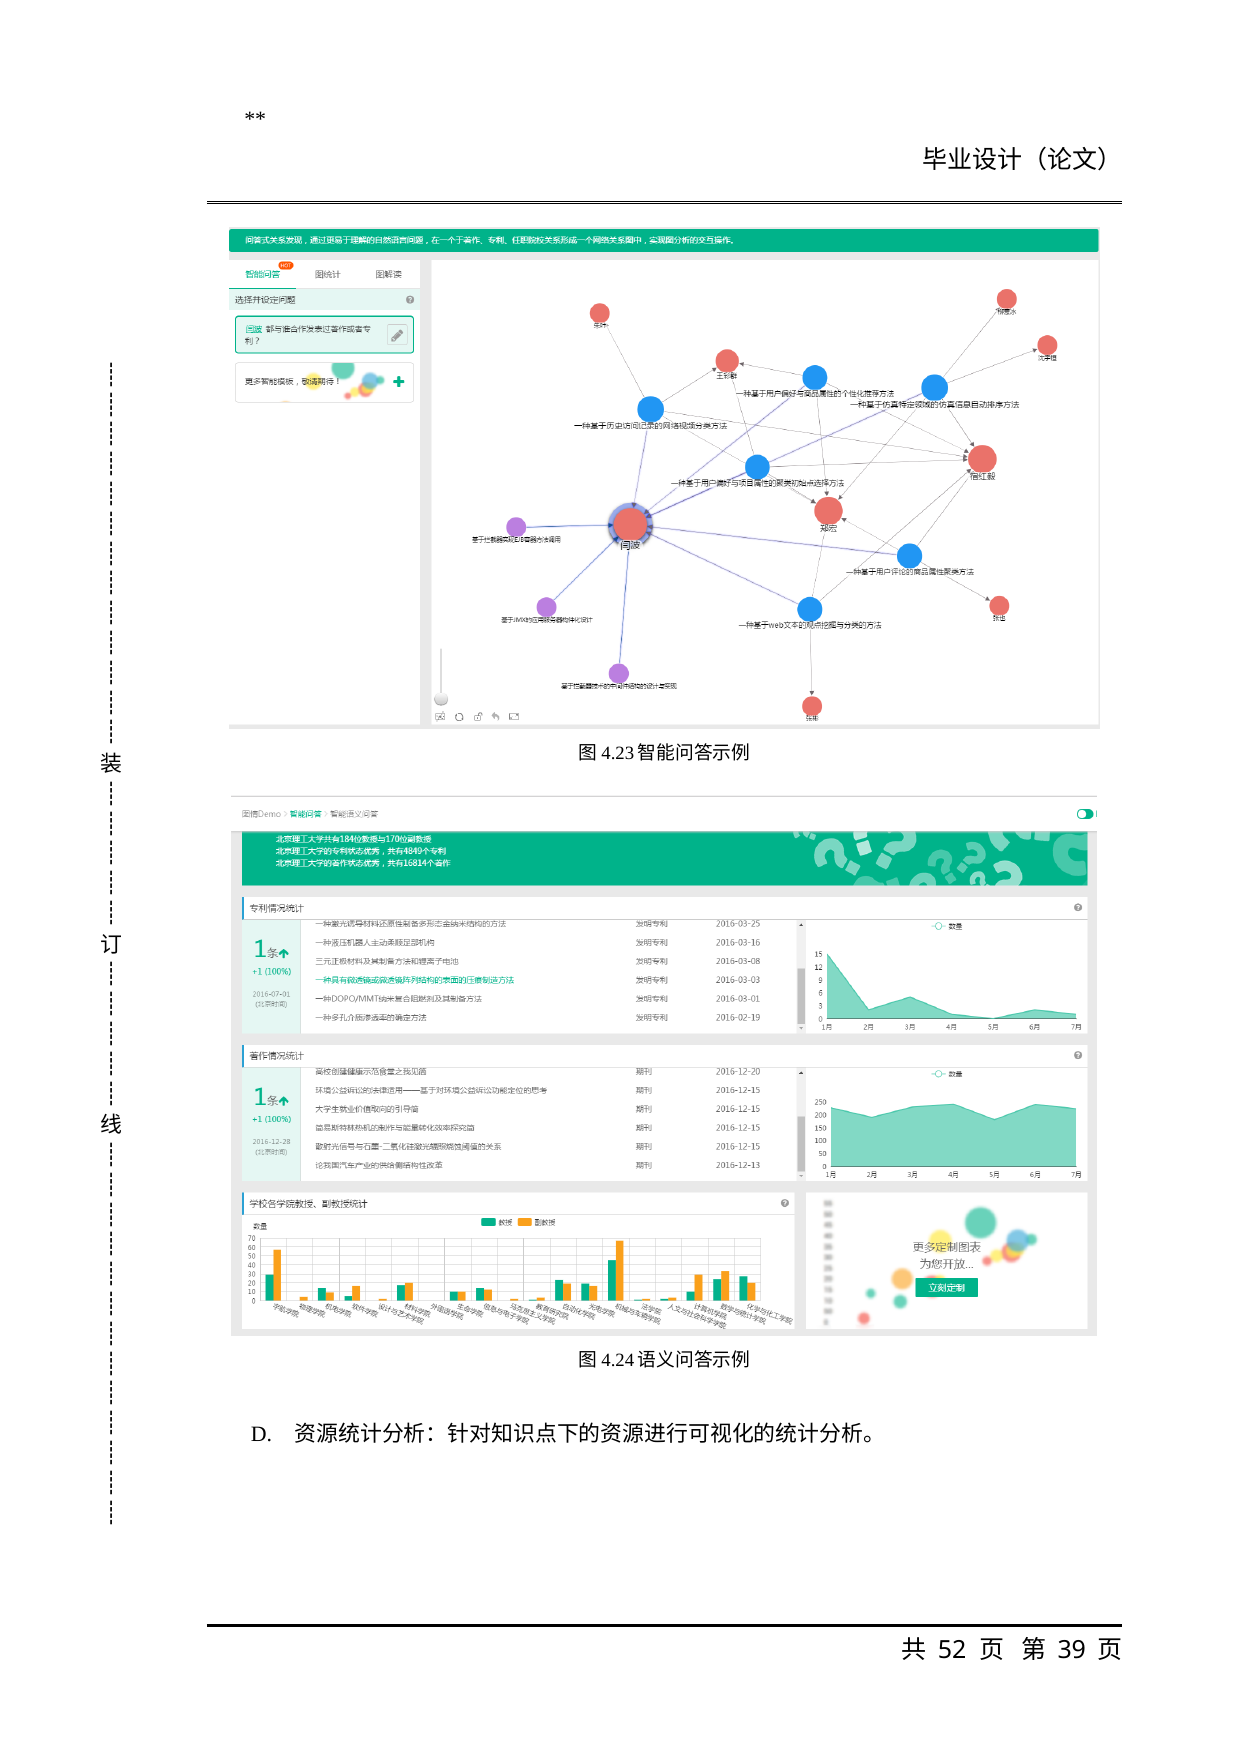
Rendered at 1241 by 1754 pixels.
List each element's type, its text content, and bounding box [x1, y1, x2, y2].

picture [229, 227, 1100, 729]
picture [231, 795, 1097, 1336]
list 资源统计分析：针对知识点下的资源进行可视化的统计分析。 [207, 1411, 1122, 1448]
text 图4.23智能问答示例 [207, 729, 1122, 767]
text 图4.24语义问答示例 [207, 1336, 1122, 1373]
